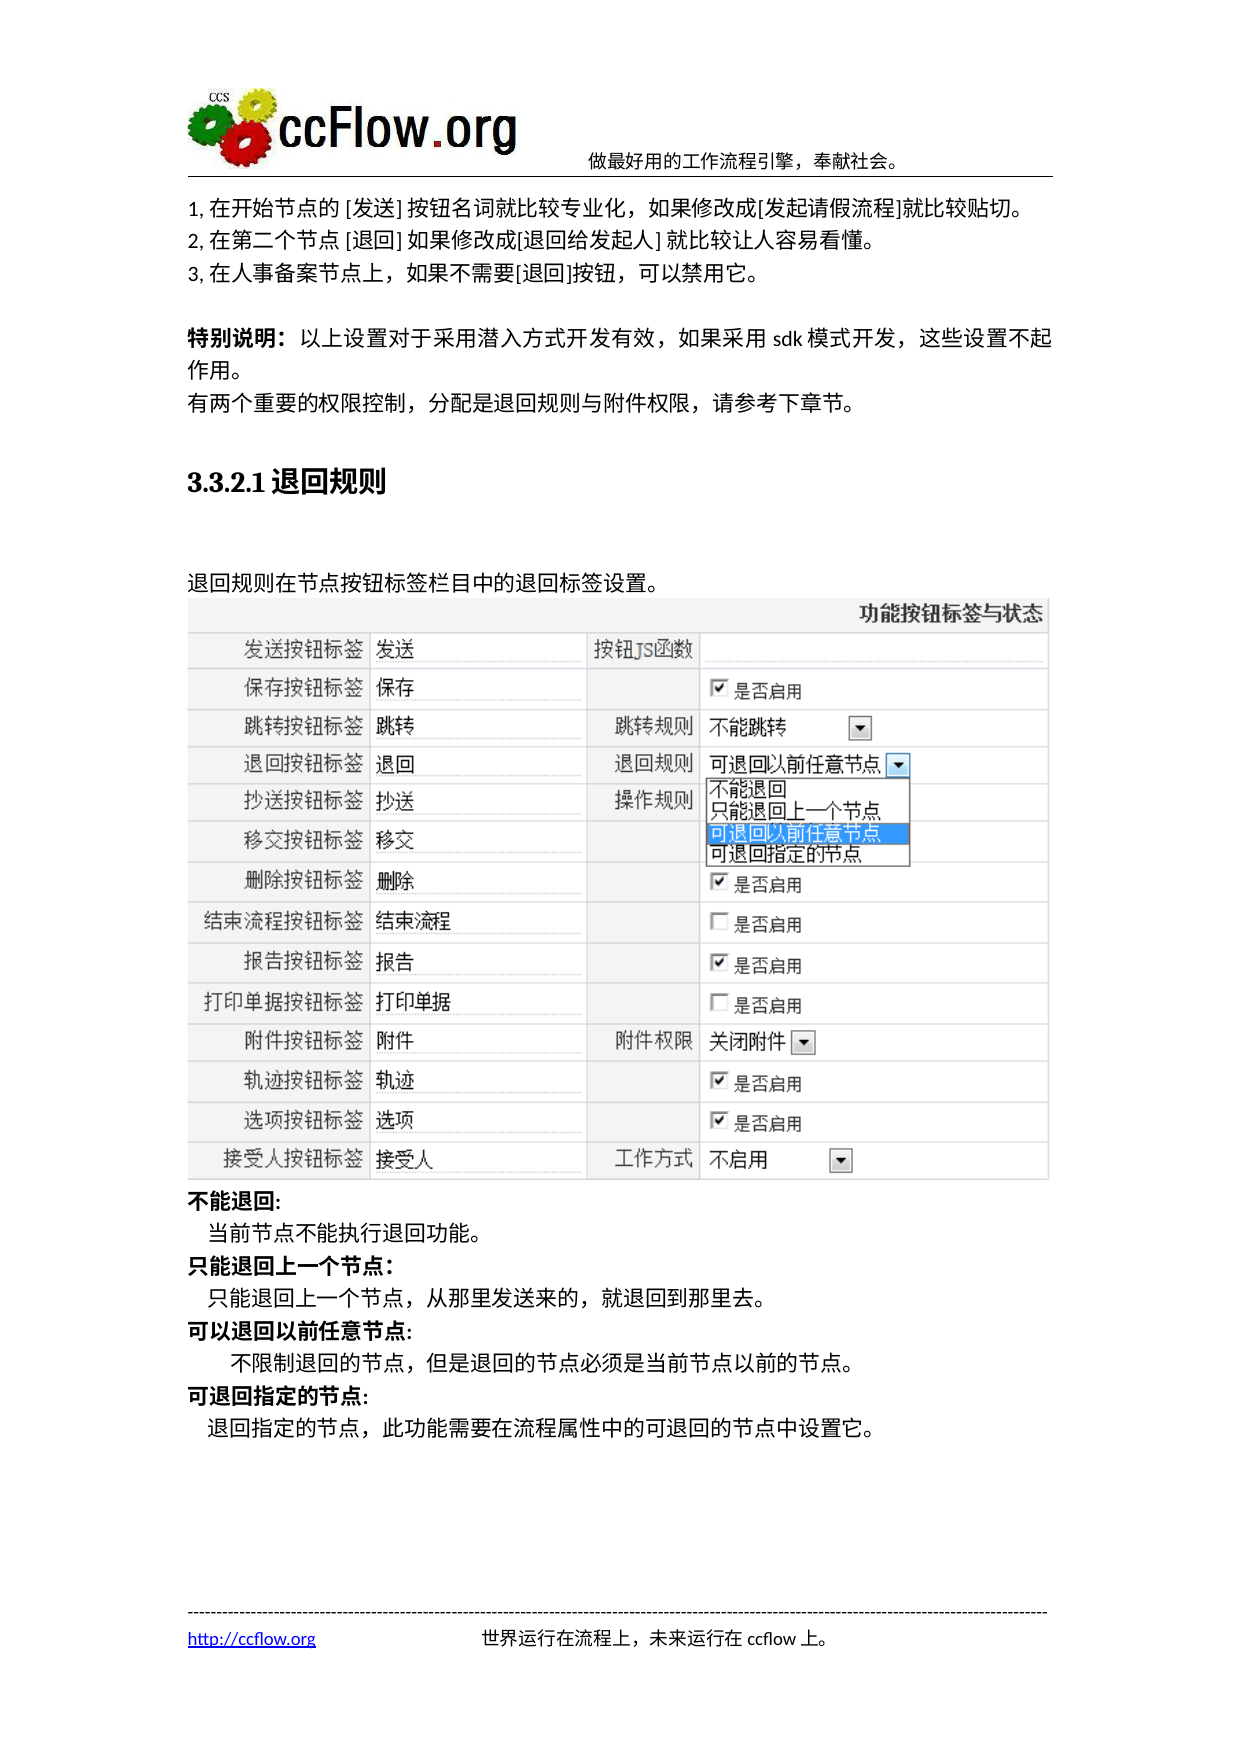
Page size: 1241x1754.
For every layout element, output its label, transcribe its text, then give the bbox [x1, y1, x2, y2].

text 2, 在第二个节点 [退回] 如果修改成[退回给发起人] 就比较让人容易看懂。 [187, 223, 1053, 255]
text 3, 在人事备案节点上，如果不需要[退回]按钮，可以禁用它。 [187, 255, 1053, 288]
text 只能退回上一个节点，从那里发送来的，就退回到那里去。 [187, 1281, 1053, 1313]
picture [187, 88, 521, 169]
text 只能退回上一个节点： [187, 1248, 1053, 1281]
text 1, 在开始节点的 [发送] 按钮名词就比较专业化，如果修改成[发起请假流程]就比较贴切。 [187, 190, 1053, 223]
text 不限制退回的节点，但是退回的节点必须是当前节点以前的节点。 [187, 1346, 1053, 1378]
text 有两个重要的权限控制，分配是退回规则与附件权限，请参考下章节。 [187, 385, 1053, 418]
picture [187, 598, 1052, 1180]
text 可以退回以前任意节点: [187, 1313, 1053, 1346]
text 特别说明：以上设置对于采用潜入方式开发有效，如果采用sdk模式开发，这些设置不起作用。 [187, 320, 1053, 385]
text 不能退回: [187, 1183, 1053, 1216]
subtitle 3.3.2.1退回规则 [187, 447, 1053, 512]
text 当前节点不能执行退回功能。 [187, 1216, 1053, 1248]
text 退回规则在节点按钮标签栏目中的退回标签设置。 [187, 566, 1053, 598]
text 退回指定的节点，此功能需要在流程属性中的可退回的节点中设置它。 [187, 1411, 1053, 1443]
text 可退回指定的节点: [187, 1378, 1053, 1411]
